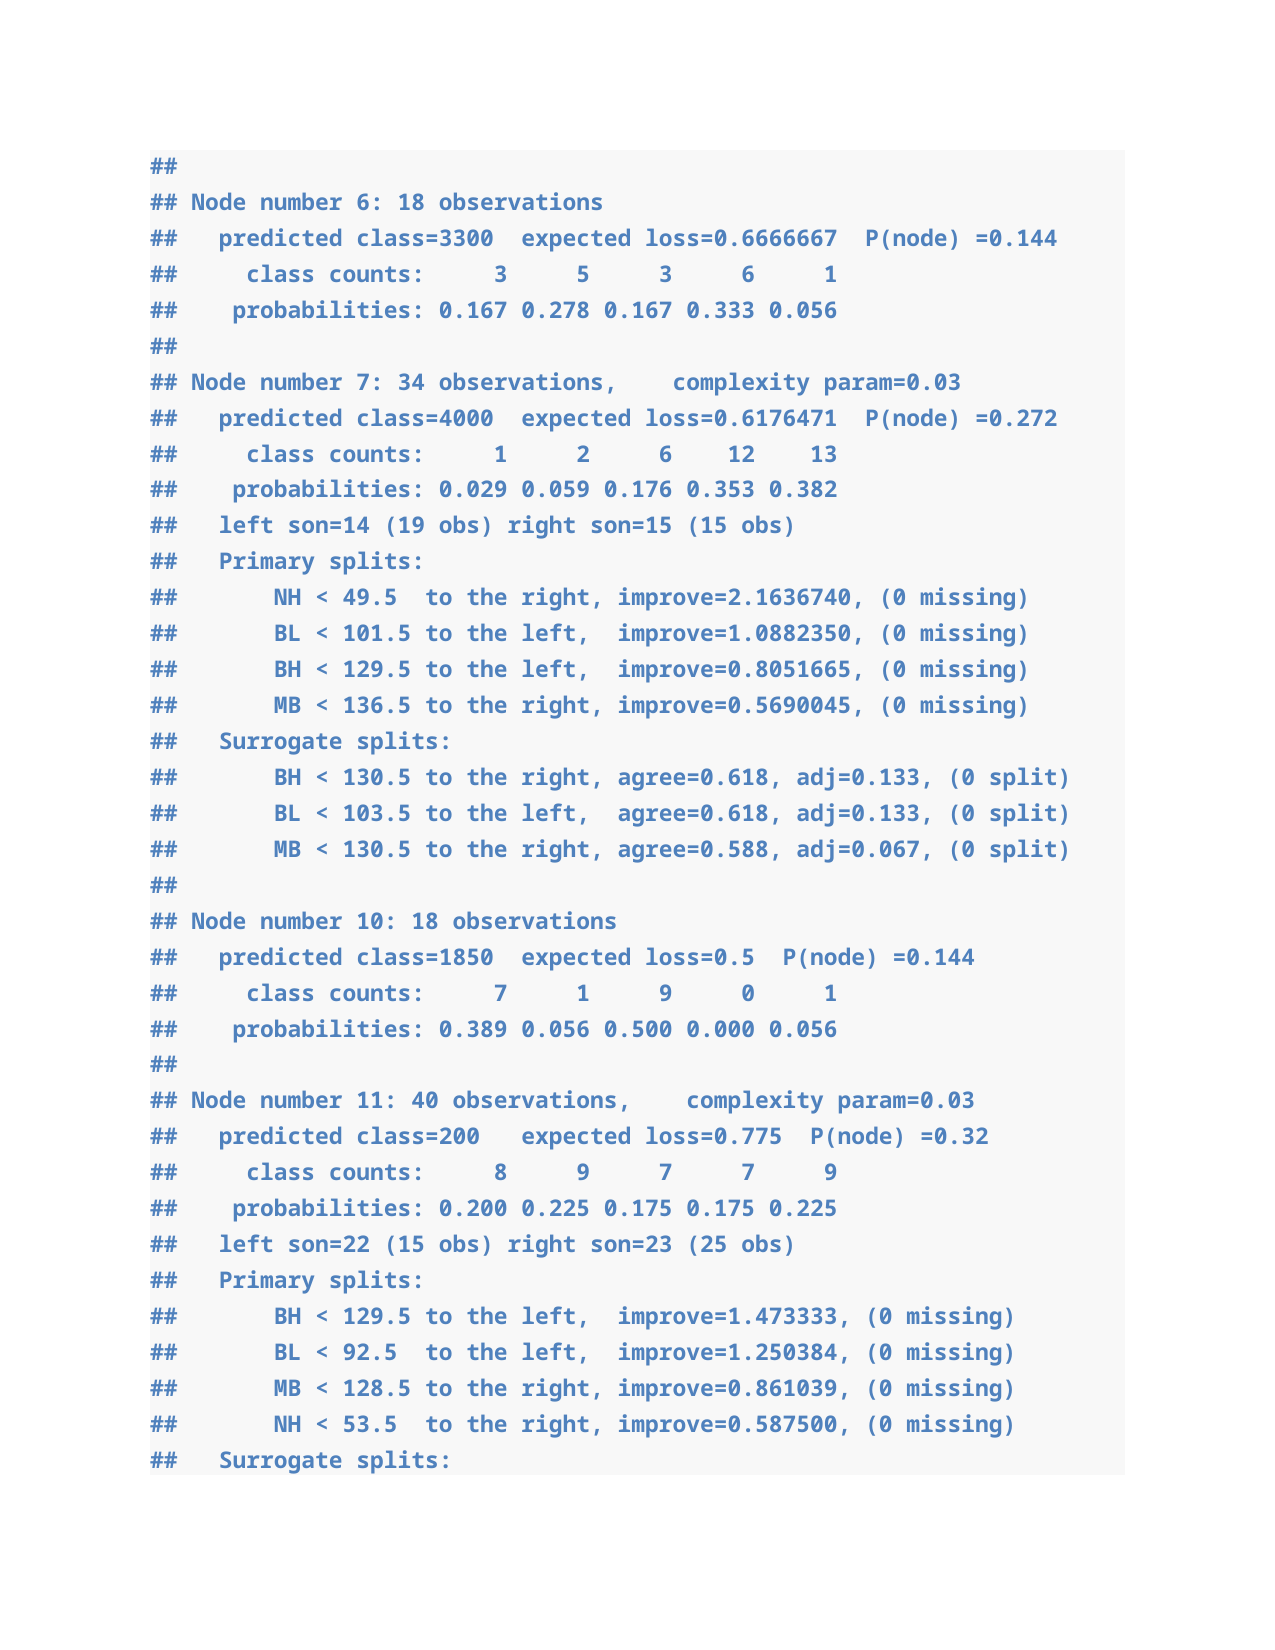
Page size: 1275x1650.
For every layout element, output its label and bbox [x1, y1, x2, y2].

text [150, 150, 1125, 1475]
